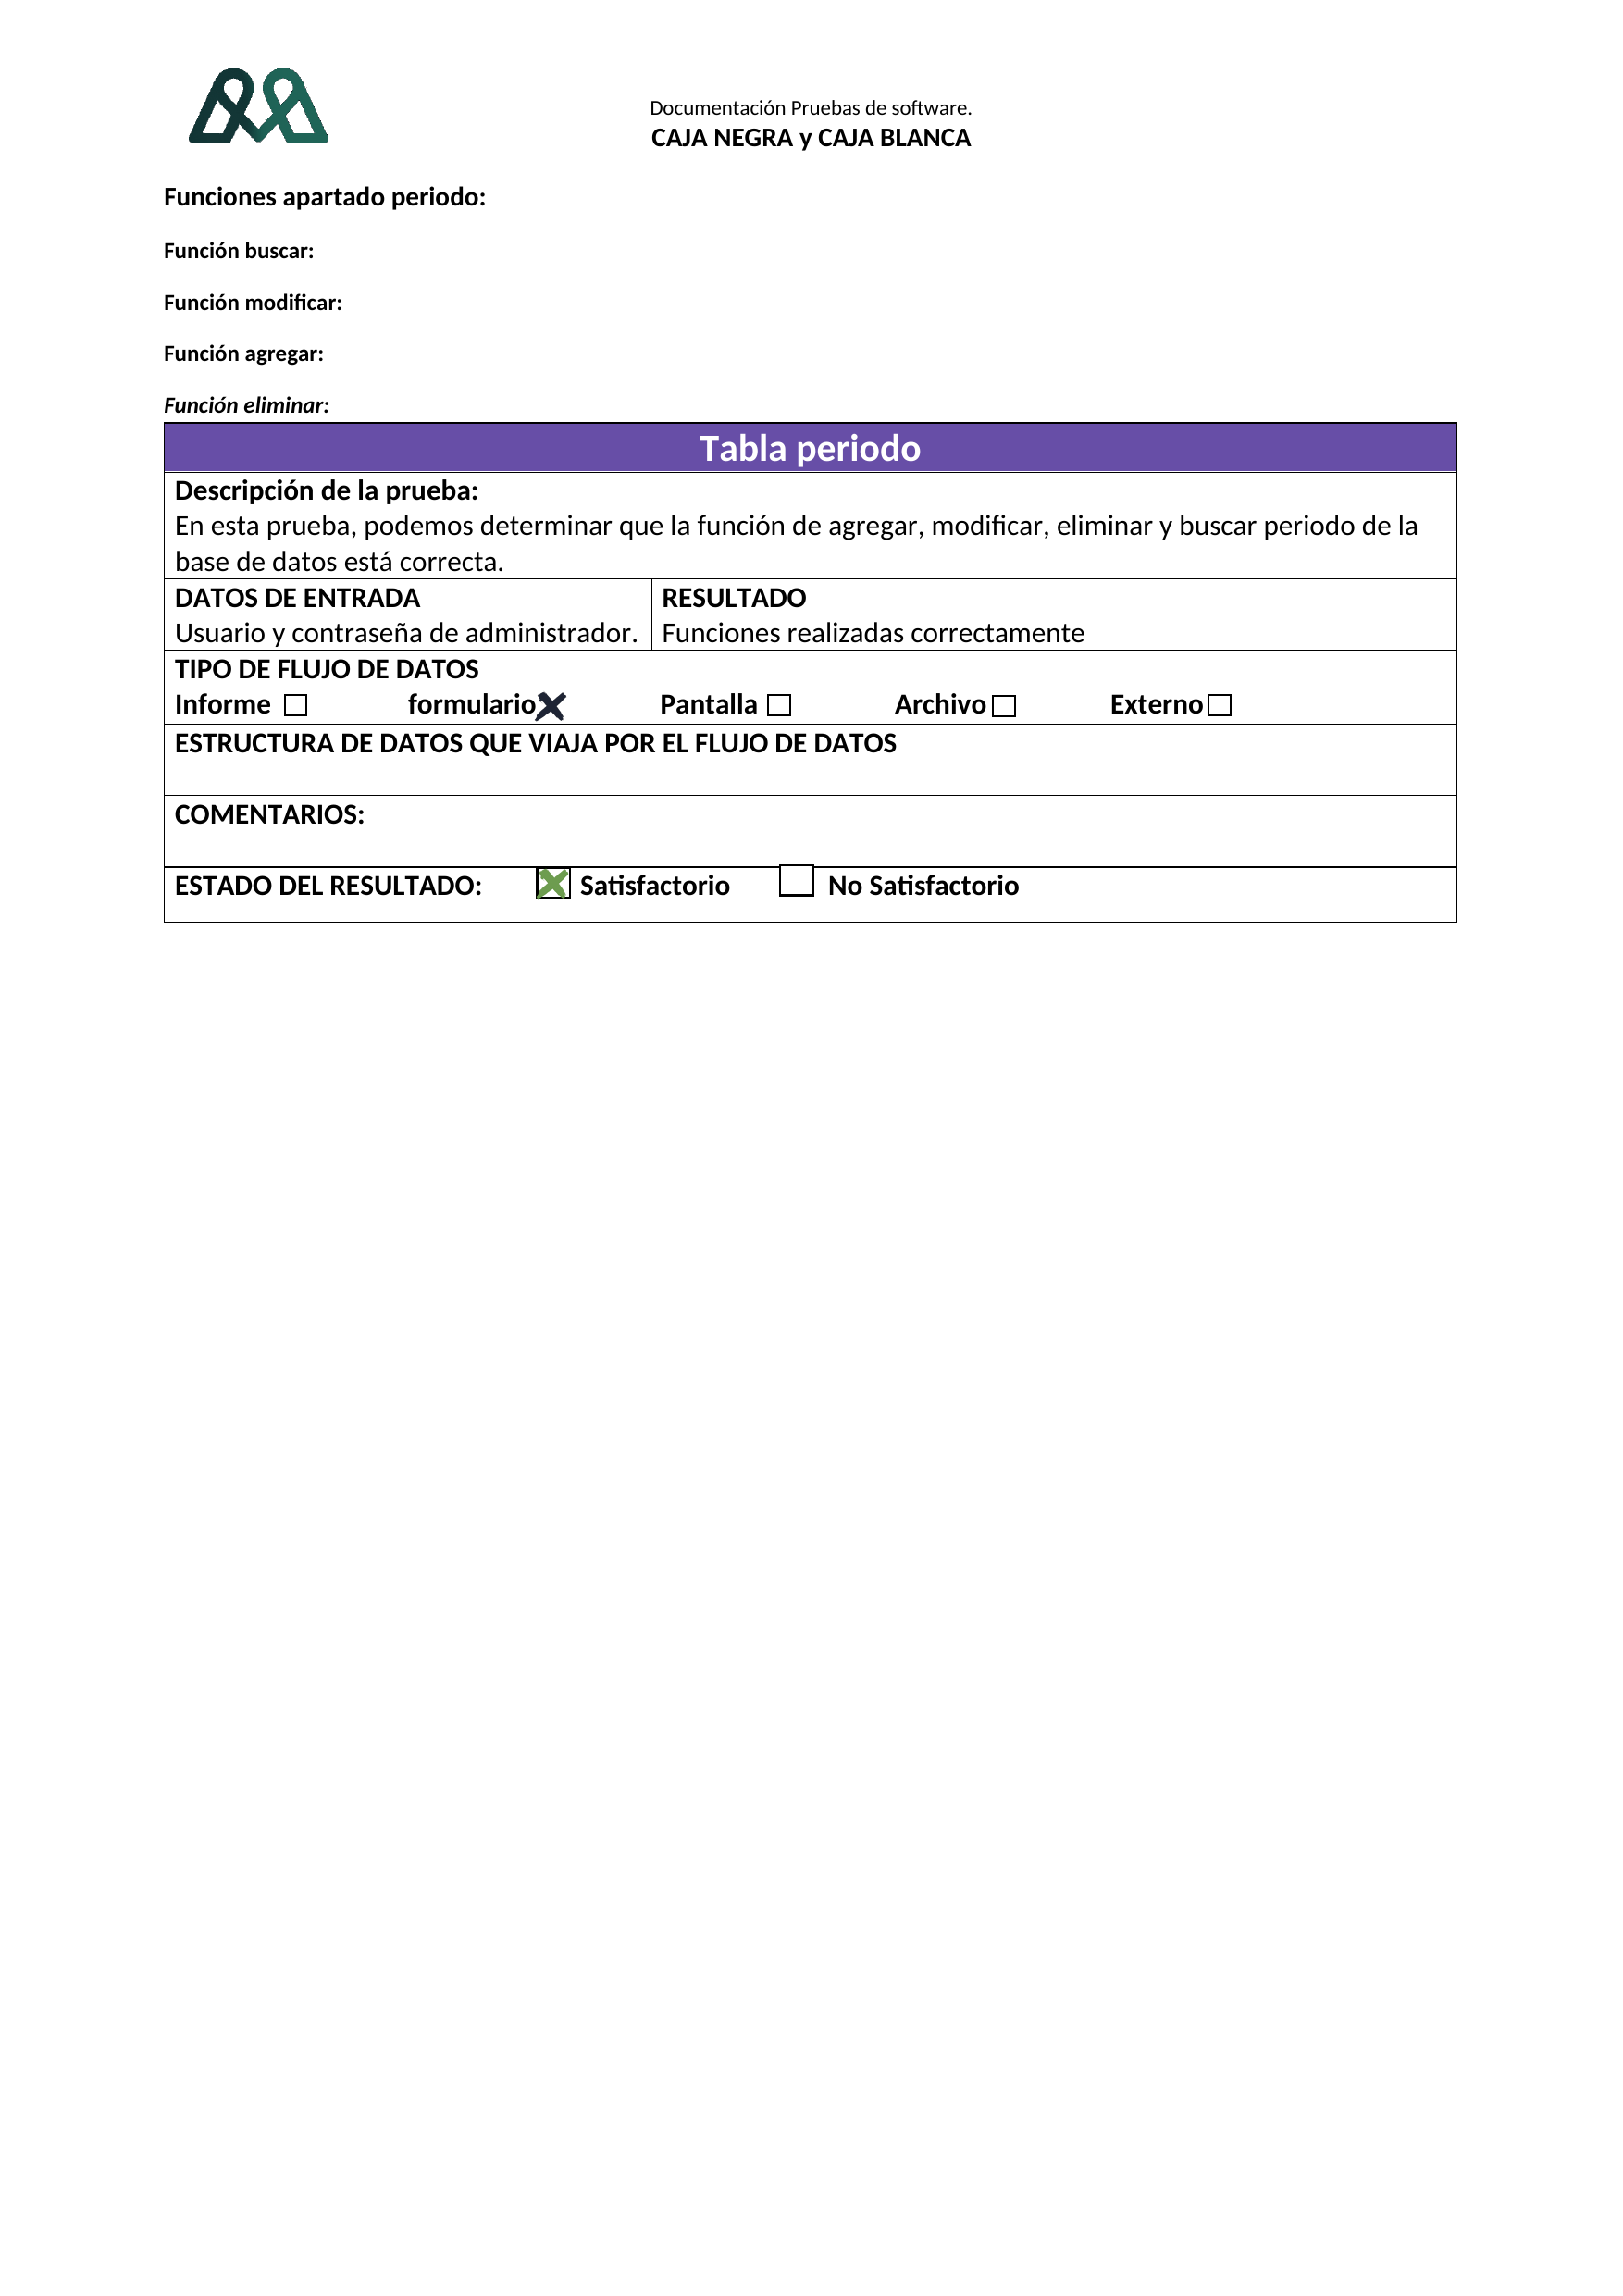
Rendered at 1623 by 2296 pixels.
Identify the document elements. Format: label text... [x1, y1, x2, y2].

table_cell DATOS DE ENTRADA Usuario y contraseña de administrador. [165, 579, 651, 650]
table_cell ESTADO DEL RESULTADO: Satisfactorio No Satisfactorio [165, 868, 1456, 922]
table_cell TIPO DE FLUJO DE DATOS Informe formulario Pantalla Archivo Externo [165, 651, 1456, 724]
picture [188, 67, 329, 143]
subtitle Función agregar: [164, 339, 1459, 367]
subtitle Función modificar: [164, 288, 1459, 316]
table_cell COMENTARIOS: [165, 796, 1456, 866]
picture [535, 866, 570, 900]
subtitle Función eliminar: [164, 391, 1459, 418]
table_cell ESTRUCTURA DE DATOS QUE VIAJA POR EL FLUJO DE DATOS [165, 725, 1456, 795]
subtitle Función buscar: [164, 236, 1459, 265]
table_cell RESULTADO Funciones realizadas correctamente [652, 579, 1456, 650]
subtitle Funciones apartado periodo: [164, 180, 1459, 213]
table_cell Descripción de la prueba: En esta prueba, podemos determinar que la función de agregar, modificar, eliminar y buscar periodo de la base de datos está correcta. [165, 473, 1456, 578]
table_header Tabla periodo [165, 424, 1456, 471]
picture [533, 689, 568, 723]
